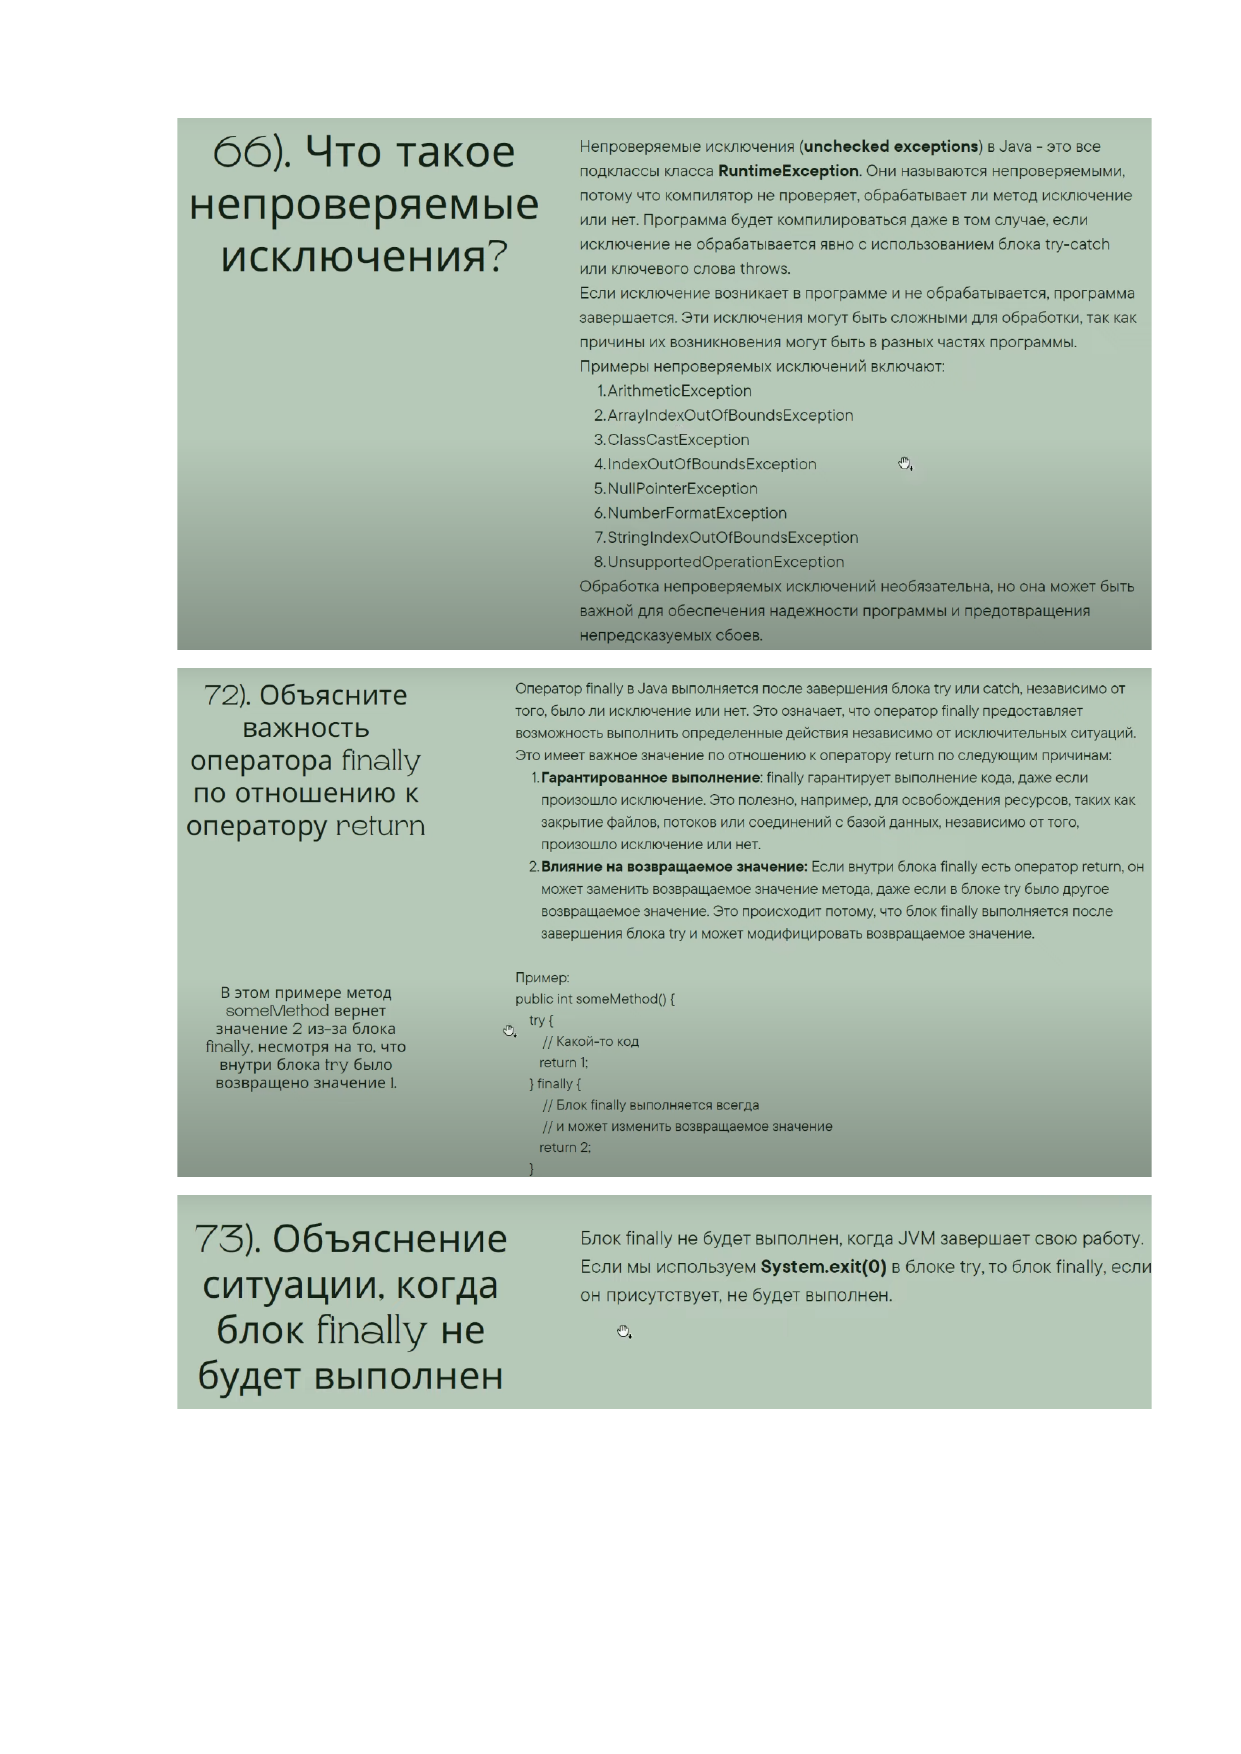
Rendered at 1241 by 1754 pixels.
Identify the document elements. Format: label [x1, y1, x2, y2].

picture [177, 1195, 1152, 1409]
picture [177, 668, 1152, 1177]
picture [177, 118, 1152, 650]
